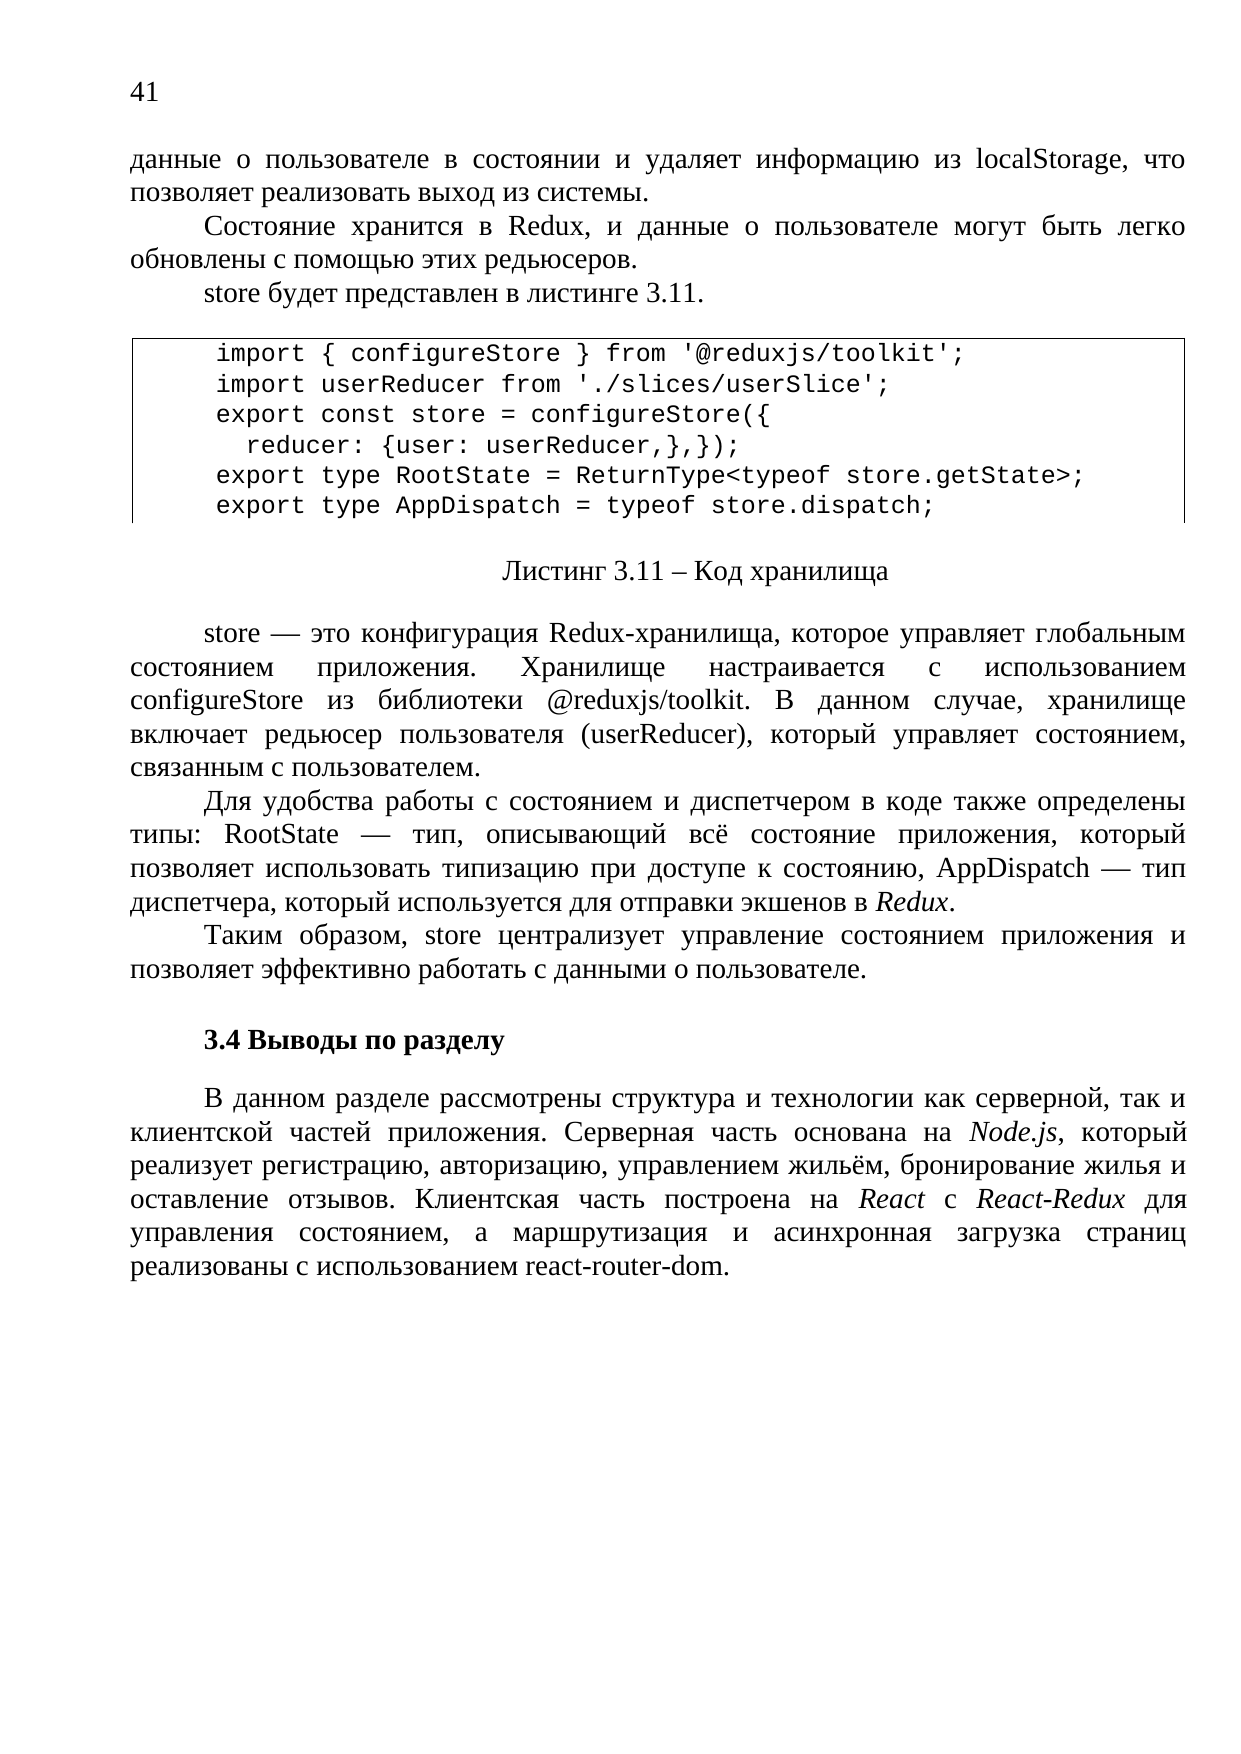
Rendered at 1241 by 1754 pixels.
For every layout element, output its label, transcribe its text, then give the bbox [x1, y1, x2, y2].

text export const store = configureStore({ [133, 402, 1184, 432]
text export type AppDispatch = typeof store.dispatch; [133, 493, 1184, 523]
text В данном разделе рассмотрены структура и технологии как серверной, так и клиентской частей приложения. Серверная часть основана на Node.js, который реализует регистрацию, авторизацию, управлением жильём, бронирование жилья и оставление отзывов. Клиентская часть построена на React с React-Redux для управления состоянием, а маршрутизация и асинхронная загрузка страниц реализованы с использованием react-router-dom. [130, 1080, 1187, 1282]
list Выводы по разделу [130, 1022, 1187, 1055]
text Для удобства работы с состоянием и диспетчером в коде также определены типы: RootState — тип, описывающий всё состояние приложения, который позволяет использовать типизацию при доступе к состоянию, AppDispatch — тип диспетчера, который используется для отправки экшенов в Redux. [130, 783, 1187, 917]
text Состояние хранится в Redux, и данные о пользователе могут быть легко обновлены с помощью этих редьюсеров. [130, 208, 1187, 275]
text Таким образом, store централизует управление состоянием приложения и позволяет эффективно работать с данными о пользователе. [130, 917, 1187, 984]
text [130, 141, 1187, 208]
text export type RootState = ReturnType<typeof store.getState>; [133, 463, 1184, 493]
text store — это конфигурация Redux-хранилища, которое управляет глобальным состоянием приложения. Хранилище настраивается с использованием configureStore из библиотеки @reduxjs/toolkit. В данном случае, хранилище включает редьюсер пользователя (userReducer), который управляет состоянием, связанным с пользователем. [130, 615, 1187, 783]
text store будет представлен в листинге 3.11. [130, 275, 1187, 309]
text Листинг 3.11 – Код хранилища [130, 553, 1187, 586]
text reducer: {user: userReducer,},}); [133, 432, 1184, 463]
text import { configureStore } from '@reduxjs/toolkit'; [133, 339, 1184, 371]
text import userReducer from './slices/userSlice'; [133, 371, 1184, 402]
